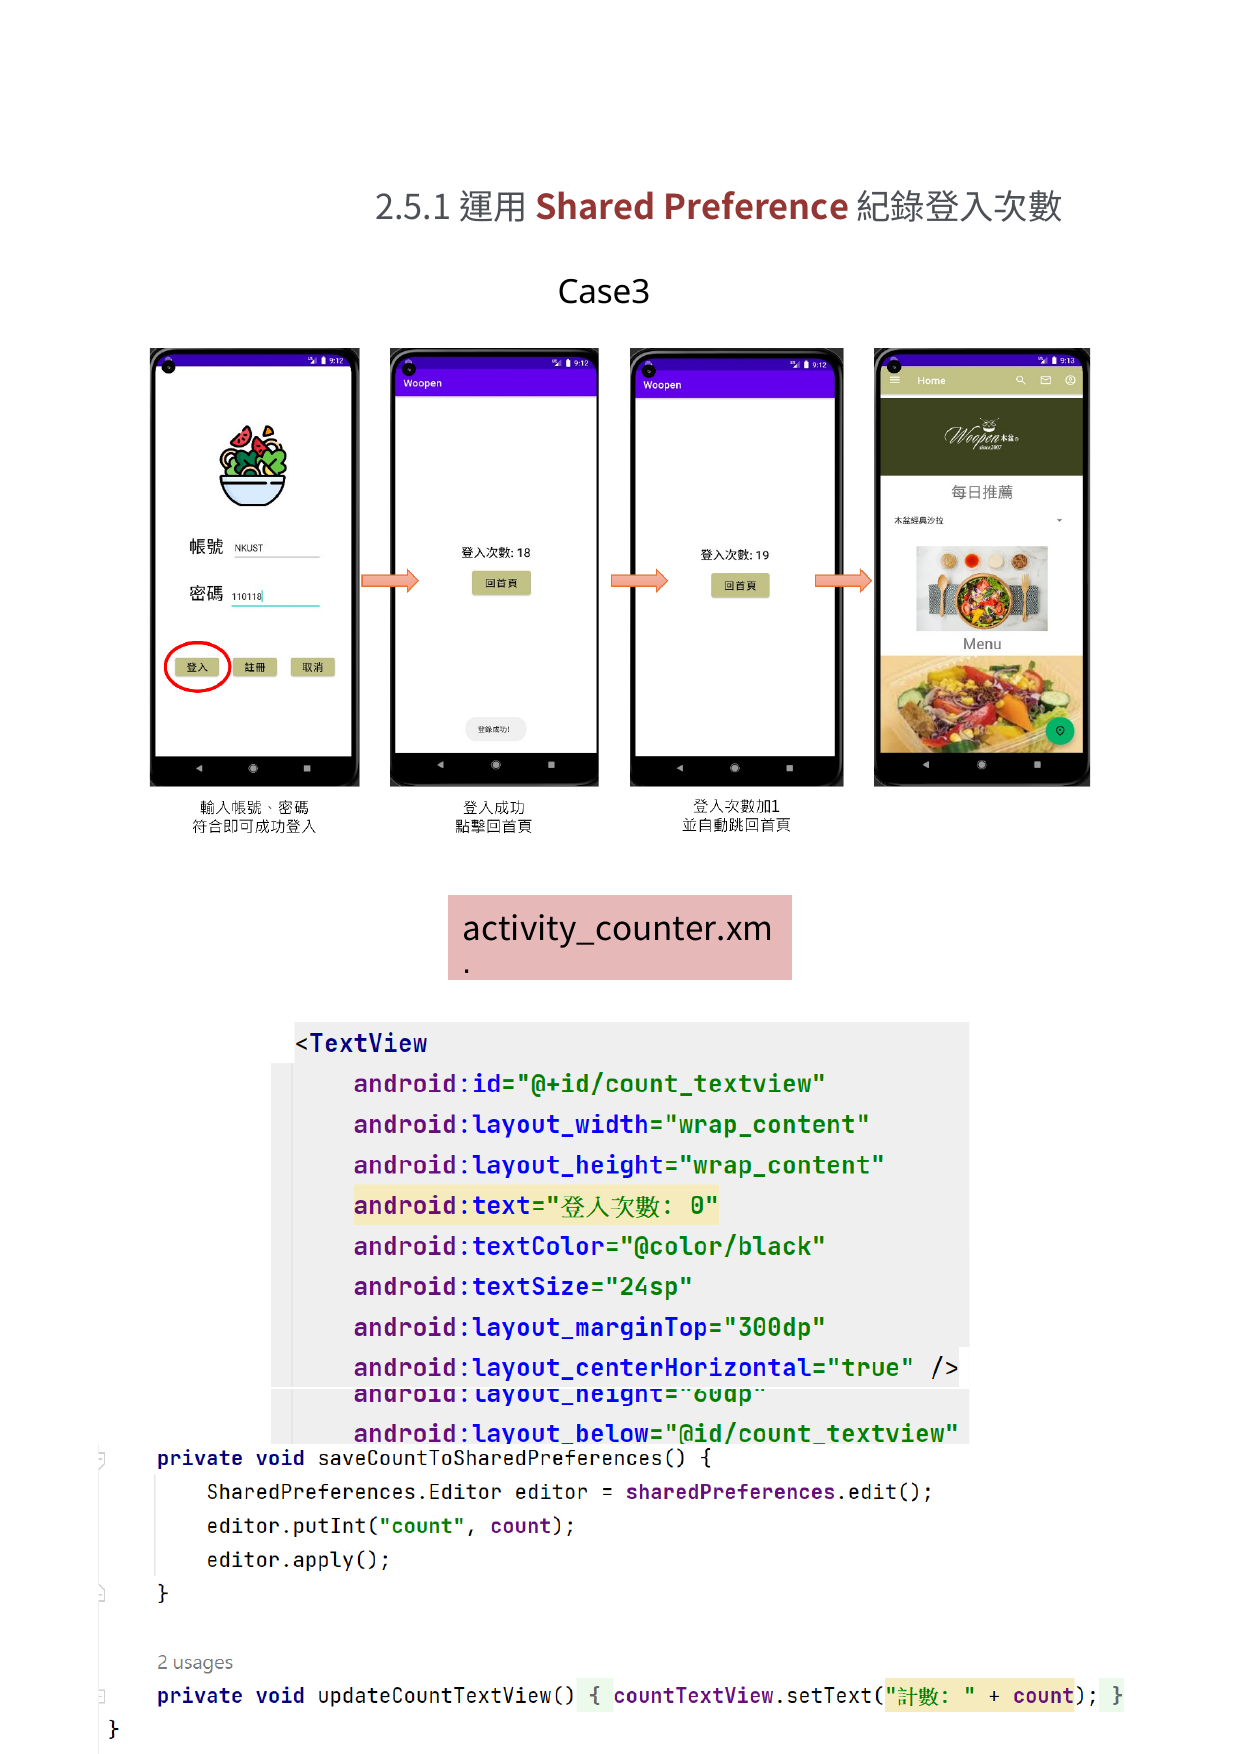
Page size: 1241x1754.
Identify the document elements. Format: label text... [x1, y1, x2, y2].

picture [149, 348, 1091, 845]
picture [98, 1020, 1142, 1754]
subtitle 2.5.1 運用Shared Preference紀錄登入次數 [300, 179, 1090, 229]
